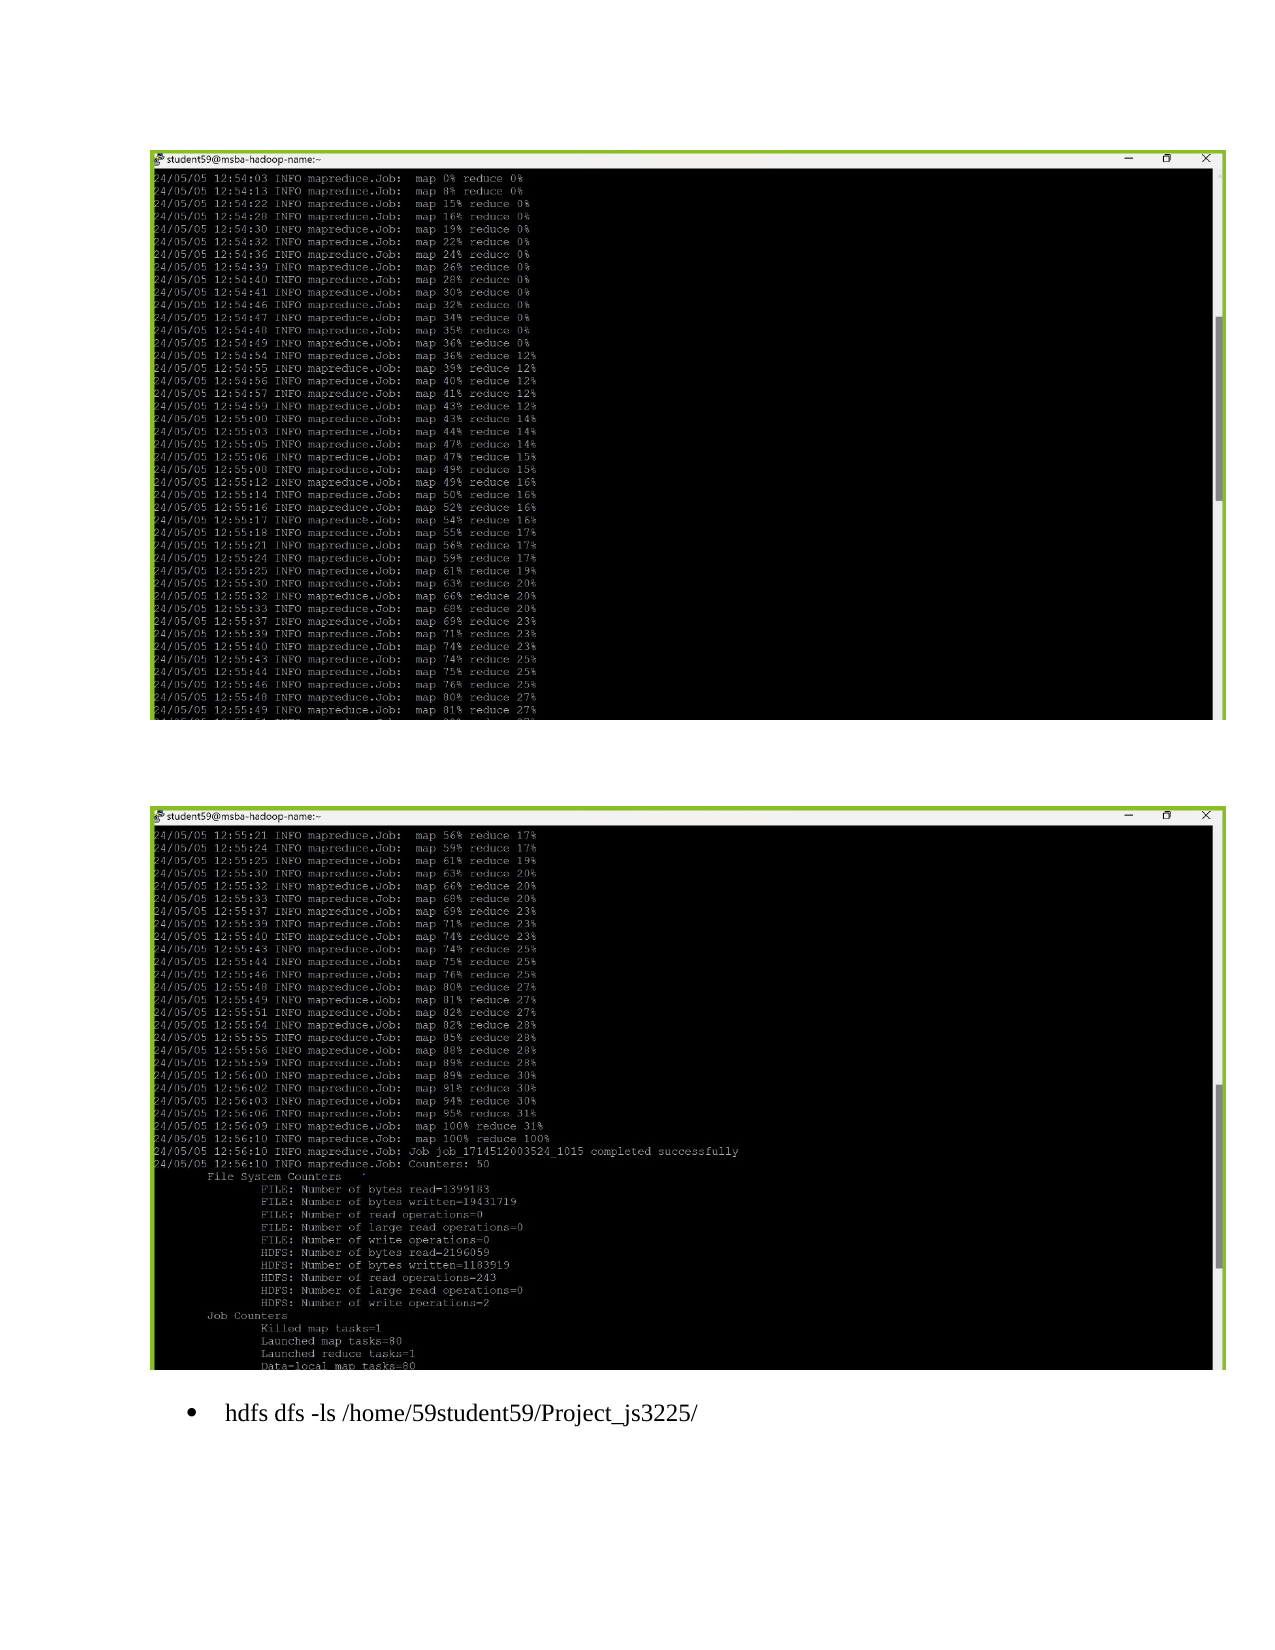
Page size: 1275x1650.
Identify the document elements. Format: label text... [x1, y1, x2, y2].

list hdfs dfs -ls /home/59student59/Project_js3225/ [187, 1398, 1125, 1427]
picture [150, 150, 1226, 720]
picture [150, 806, 1226, 1370]
